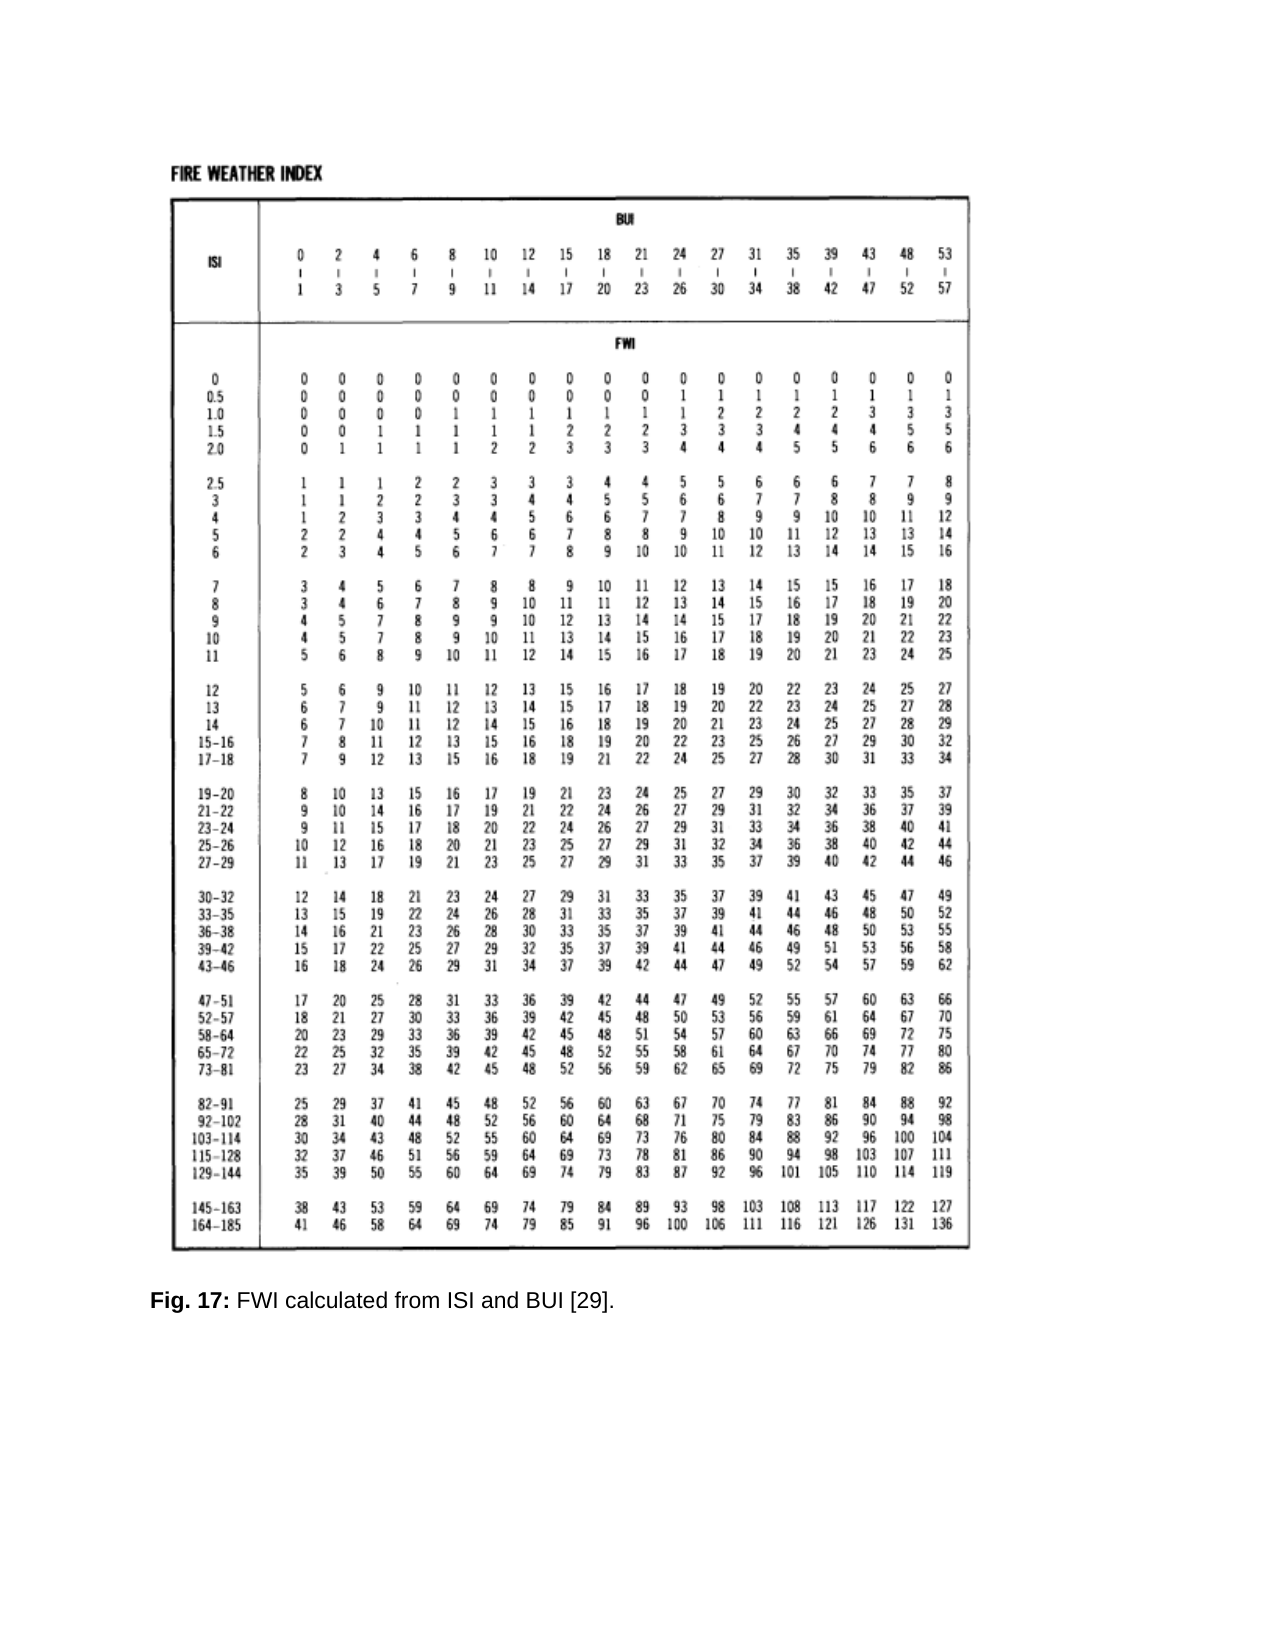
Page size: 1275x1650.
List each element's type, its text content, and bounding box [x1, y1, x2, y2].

text Fig. 17: FWI calculated from ISI and BUI [29]. [150, 1287, 1125, 1314]
picture [150, 150, 983, 1261]
